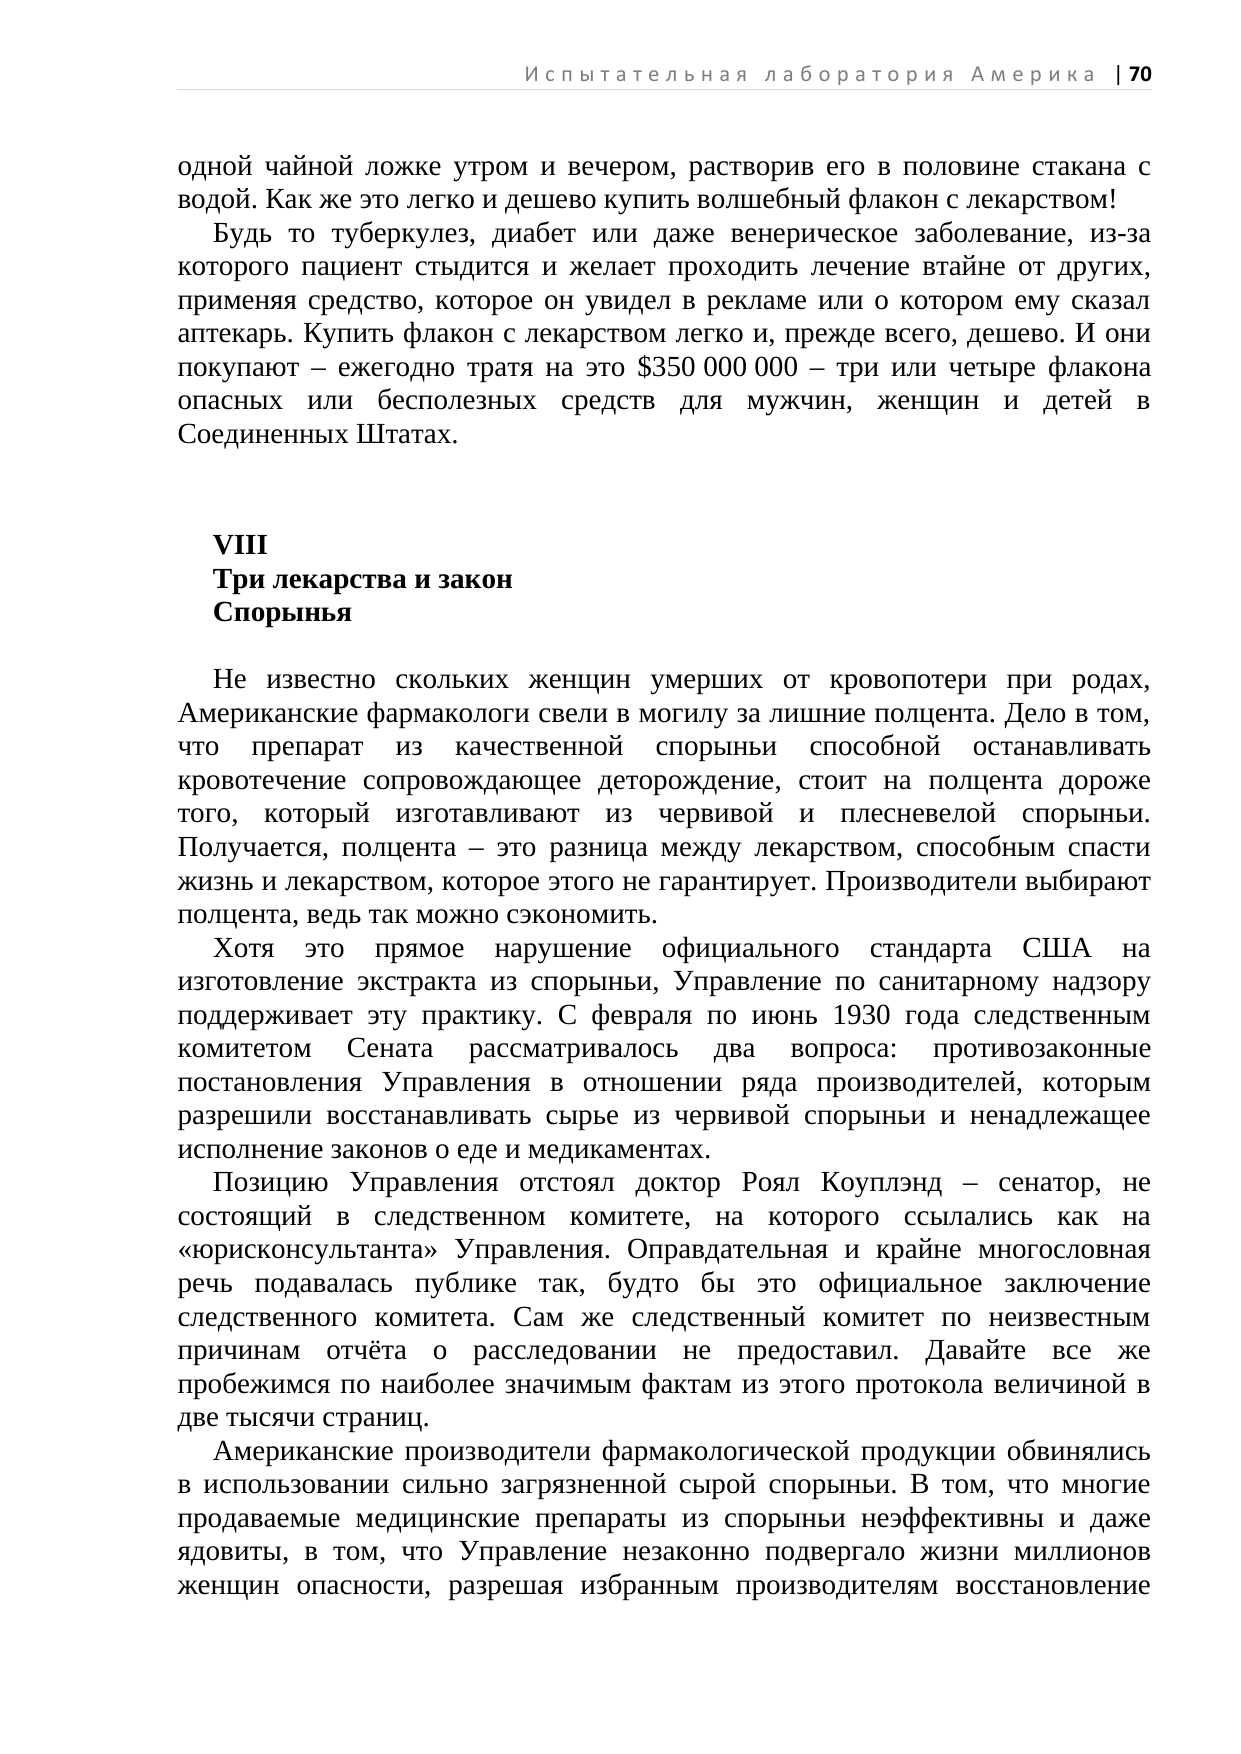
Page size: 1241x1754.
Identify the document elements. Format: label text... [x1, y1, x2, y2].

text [177, 1433, 1152, 1601]
text Будь то туберкулез, диабет или даже венерическое заболевание, из-за которого пациент стыдится и желает проходить лечение втайне от других, применяя средство, которое он увидел в рекламе или о котором ему сказал аптекарь. Купить флакон с лекарством легко и, прежде всего, дешево. И они покупают – ежегодно тратя на это $350 000 000 – три или четыре флакона опасных или бесполезных средств для мужчин, женщин и детей в Соединенных Штатах. [177, 215, 1152, 449]
text Три лекарства и закон [177, 561, 1152, 594]
text Хотя это прямое нарушение официального стандарта США на изготовление экстракта из спорыньи, Управление по санитарному надзору поддерживает эту практику. С февраля по июнь 1930 года следственным комитетом Сената рассматривалось два вопроса: противозаконные постановления Управления в отношении ряда производителей, которым разрешили восстанавливать сырье из червивой спорыньи и ненадлежащее исполнение законов о еде и медикаментах. [177, 930, 1152, 1164]
text Спорынья [177, 594, 1152, 628]
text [177, 148, 1152, 215]
text Не известно скольких женщин умерших от кровопотери при родах, Американские фармакологи свели в могилу за лишние полцента. Дело в том, что препарат из качественной спорыньи способной останавливать кровотечение сопровождающее деторождение, стоит на полцента дороже того, который изготавливают из червивой и плесневелой спорыньи. Получается, полцента – это разница между лекарством, способным спасти жизнь и лекарством, которое этого не гарантирует. Производители выбирают полцента, ведь так можно сэкономить. [177, 661, 1152, 930]
text Позицию Управления отстоял доктор Роял Коуплэнд – сенатор, не состоящий в следственном комитете, на которого ссылались как на «юрисконсультанта» Управления. Оправдательная и крайне многословная речь подавалась публике так, будто бы это официальное заключение следственного комитета. Сам же следственный комитет по неизвестным причинам отчёта о расследовании не предоставил. Давайте все же пробежимся по наиболее значимым фактам из этого протокола величиной в две тысячи страниц. [177, 1164, 1152, 1433]
text VIII [177, 527, 1152, 561]
